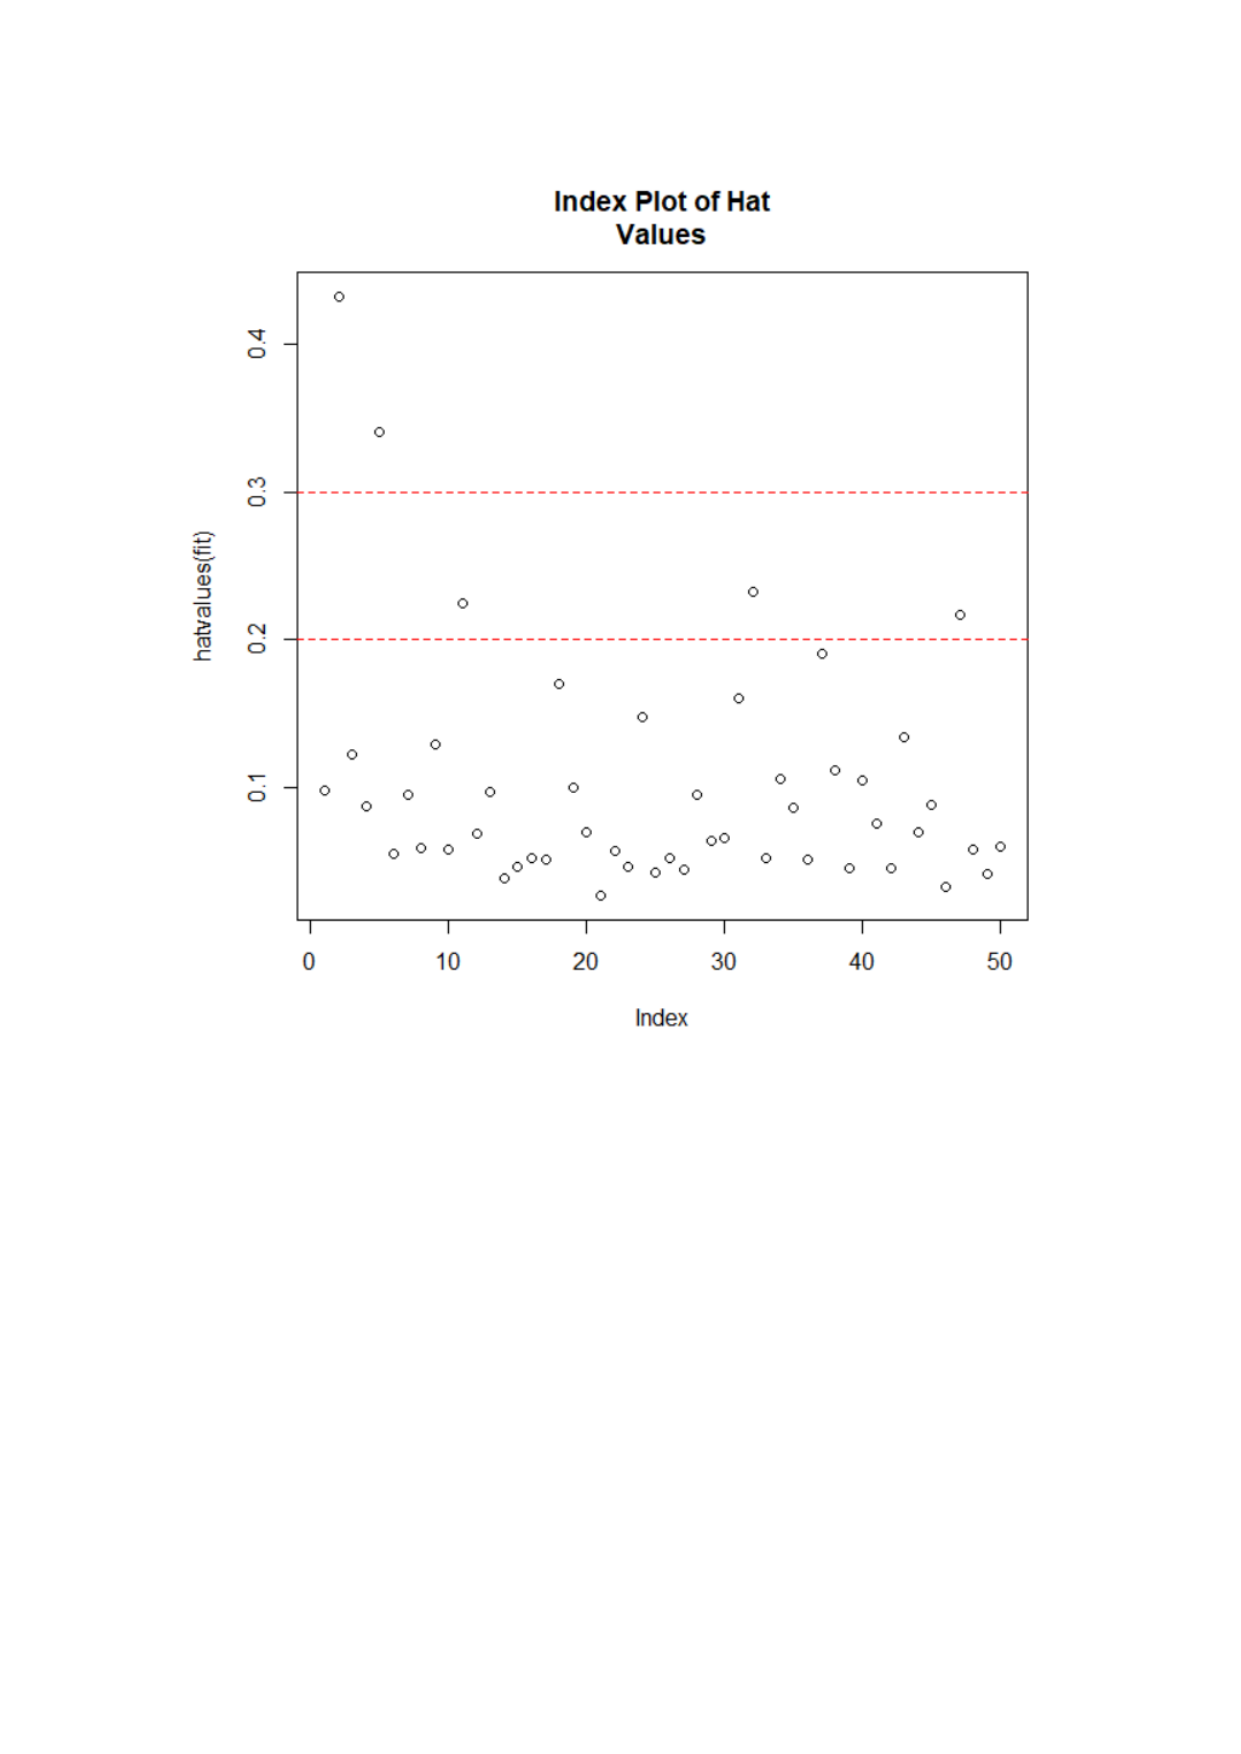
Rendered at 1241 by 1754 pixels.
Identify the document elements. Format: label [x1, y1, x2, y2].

picture [187, 162, 1053, 1037]
